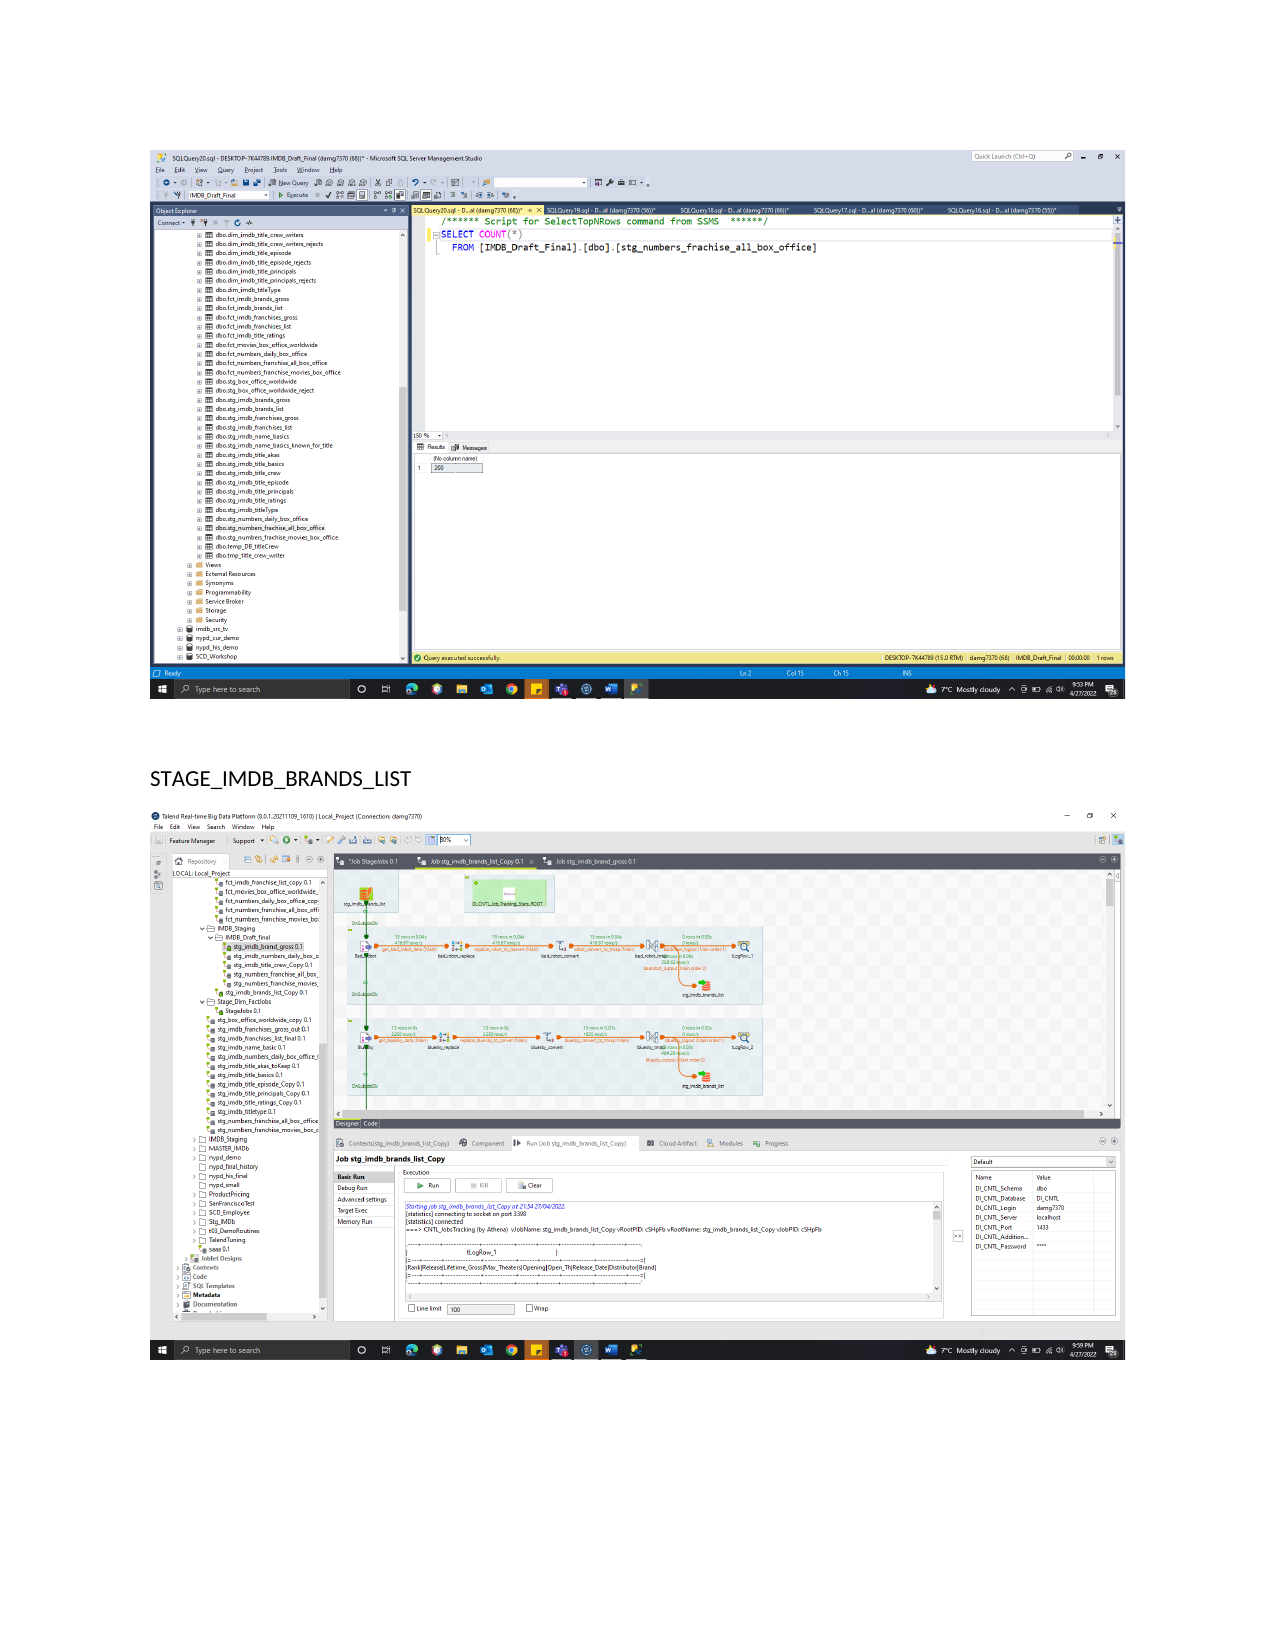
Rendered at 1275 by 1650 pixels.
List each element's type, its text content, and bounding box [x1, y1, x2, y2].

picture [150, 811, 1125, 1360]
picture [150, 150, 1125, 699]
text STAGE_IMDB_BRANDS_LIST [150, 764, 1125, 792]
